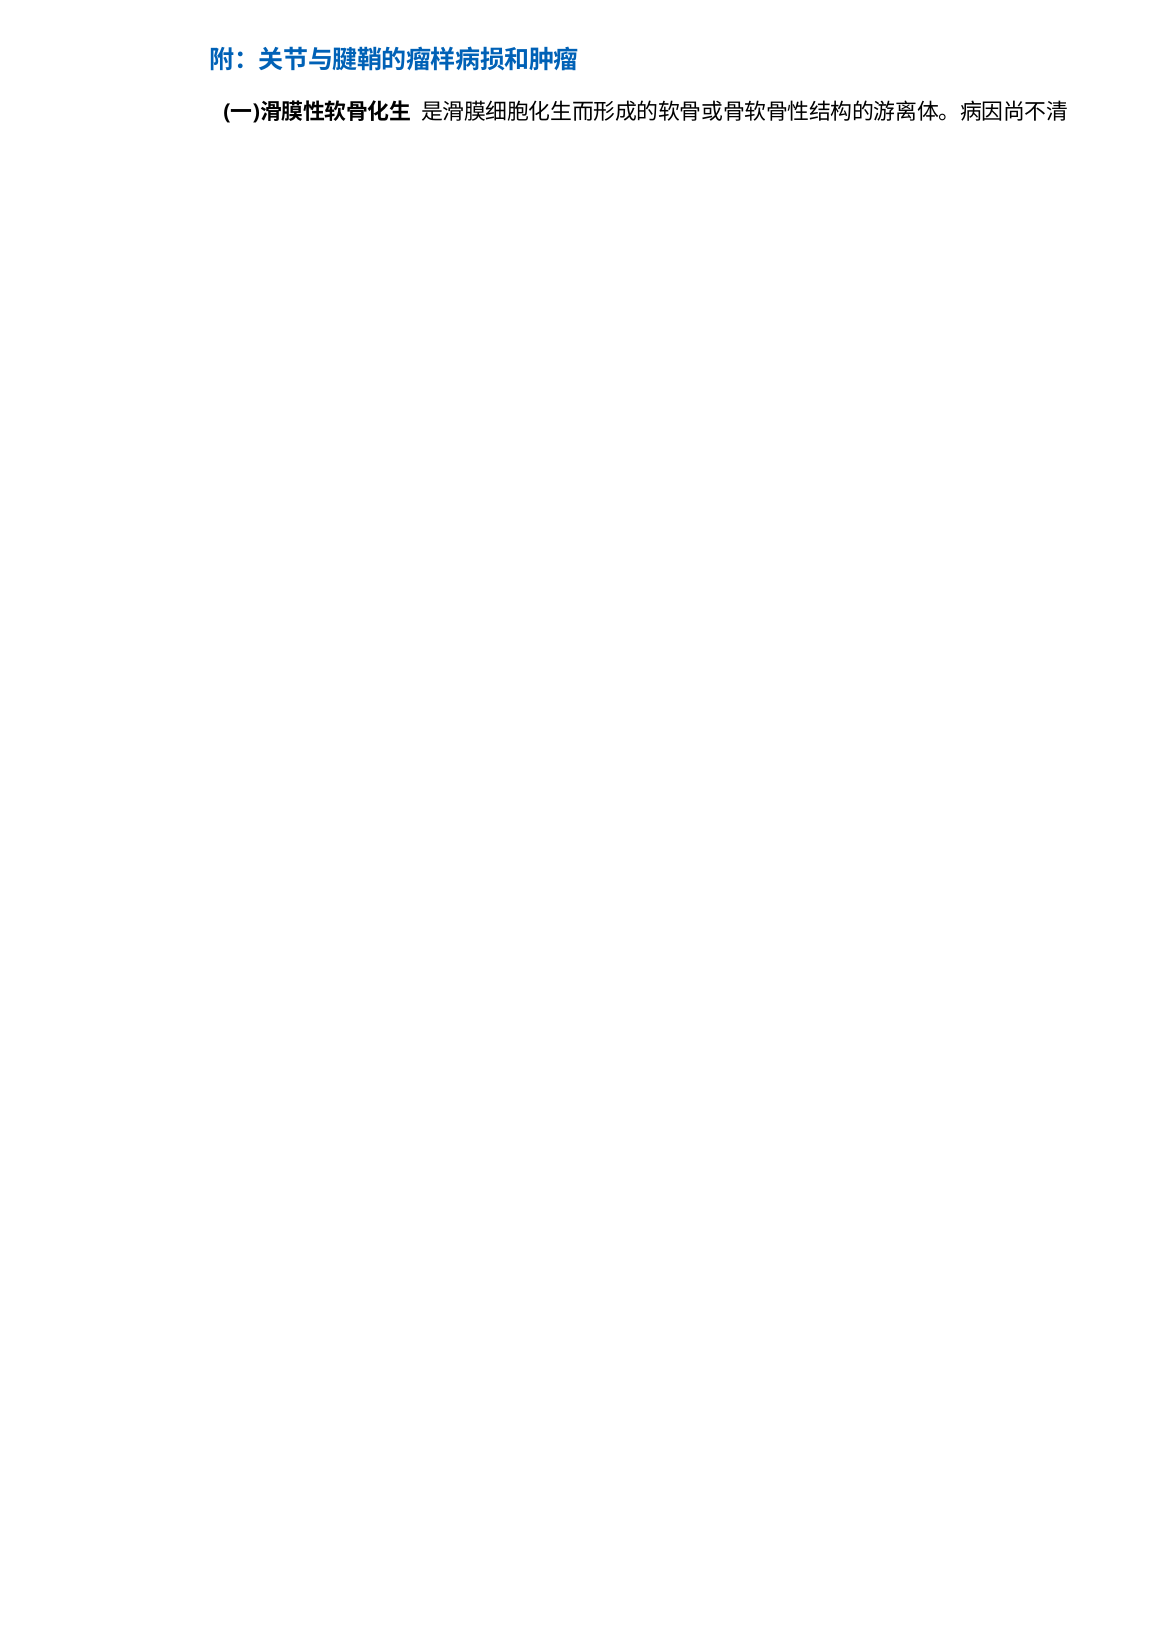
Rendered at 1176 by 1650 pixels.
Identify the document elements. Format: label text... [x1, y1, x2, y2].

text (一)滑膜性软骨化生 是滑膜细胞化生而形成的软骨或骨软骨性结构的游离体。病因尚不清 [63, 96, 1069, 125]
text 附：关节与腱鞘的瘤样病损和肿瘤 [209, 42, 1073, 75]
